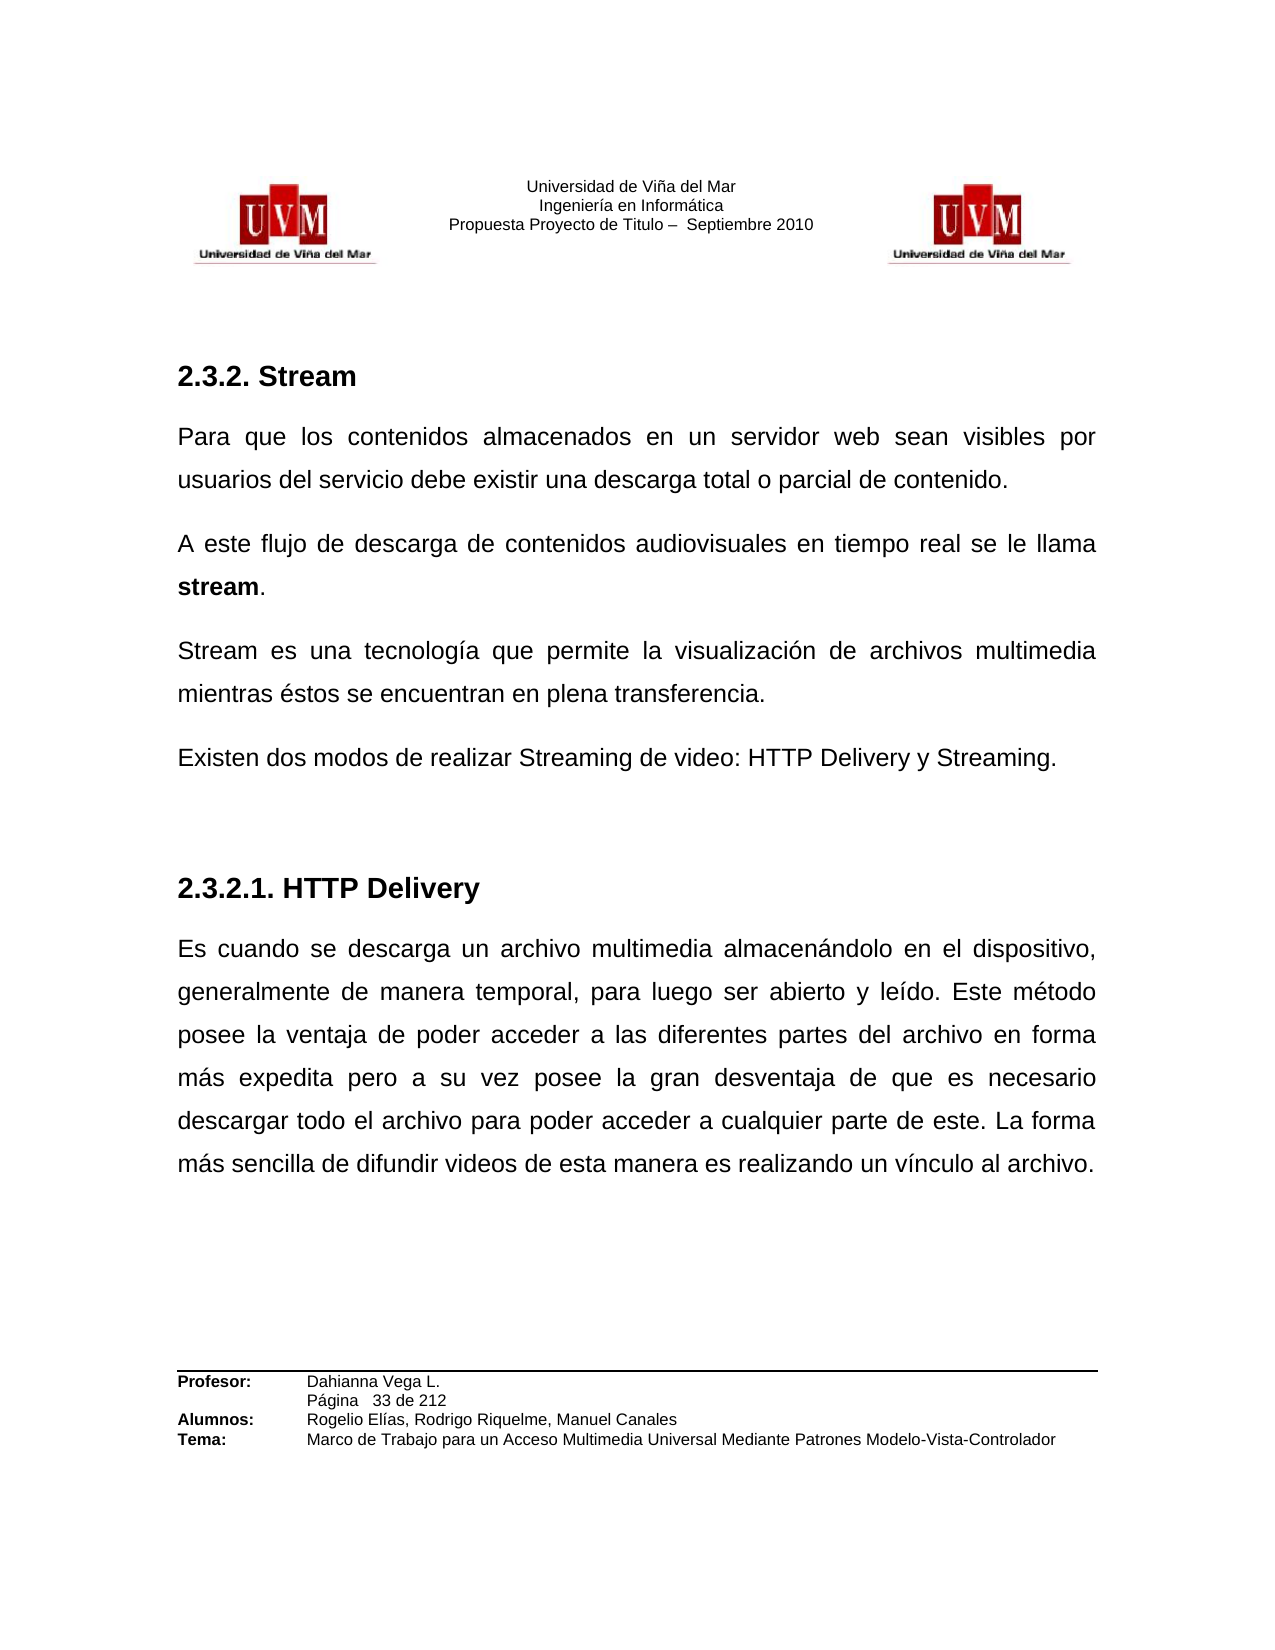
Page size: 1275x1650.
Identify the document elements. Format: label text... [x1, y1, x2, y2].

text Es cuando se descarga un archivo multimedia almacenándolo en el dispositivo, generalmente de manera temporal, para luego ser abierto y leído. Este método posee la ventaja de poder acceder a las diferentes partes del archivo en forma más expedita pero a su vez posee la gran desventaja de que es necesario descargar todo el archivo para poder acceder a cualquier parte de este. La forma más sencilla de difundir videos de esta manera es realizando un vínculo al archivo. [177, 934, 1098, 1178]
subtitle 2.3.2.1. HTTP Delivery [177, 871, 1098, 904]
text Stream es una tecnología que permite la visualización de archivos multimedia mientras éstos se encuentran en plena transferencia. [177, 636, 1098, 708]
picture [871, 176, 1084, 267]
subtitle 2.3.2. Stream [177, 359, 1098, 392]
text Existen dos modos de realizar Streaming de video: HTTP Delivery y Streaming. [177, 743, 1098, 772]
text Para que los contenidos almacenados en un servidor web sean visibles por usuarios del servicio debe existir una descarga total o parcial de contenido. [177, 422, 1098, 493]
text A este flujo de descarga de contenidos audiovisuales en tiempo real se le llama stream. [177, 529, 1098, 601]
picture [177, 176, 390, 267]
